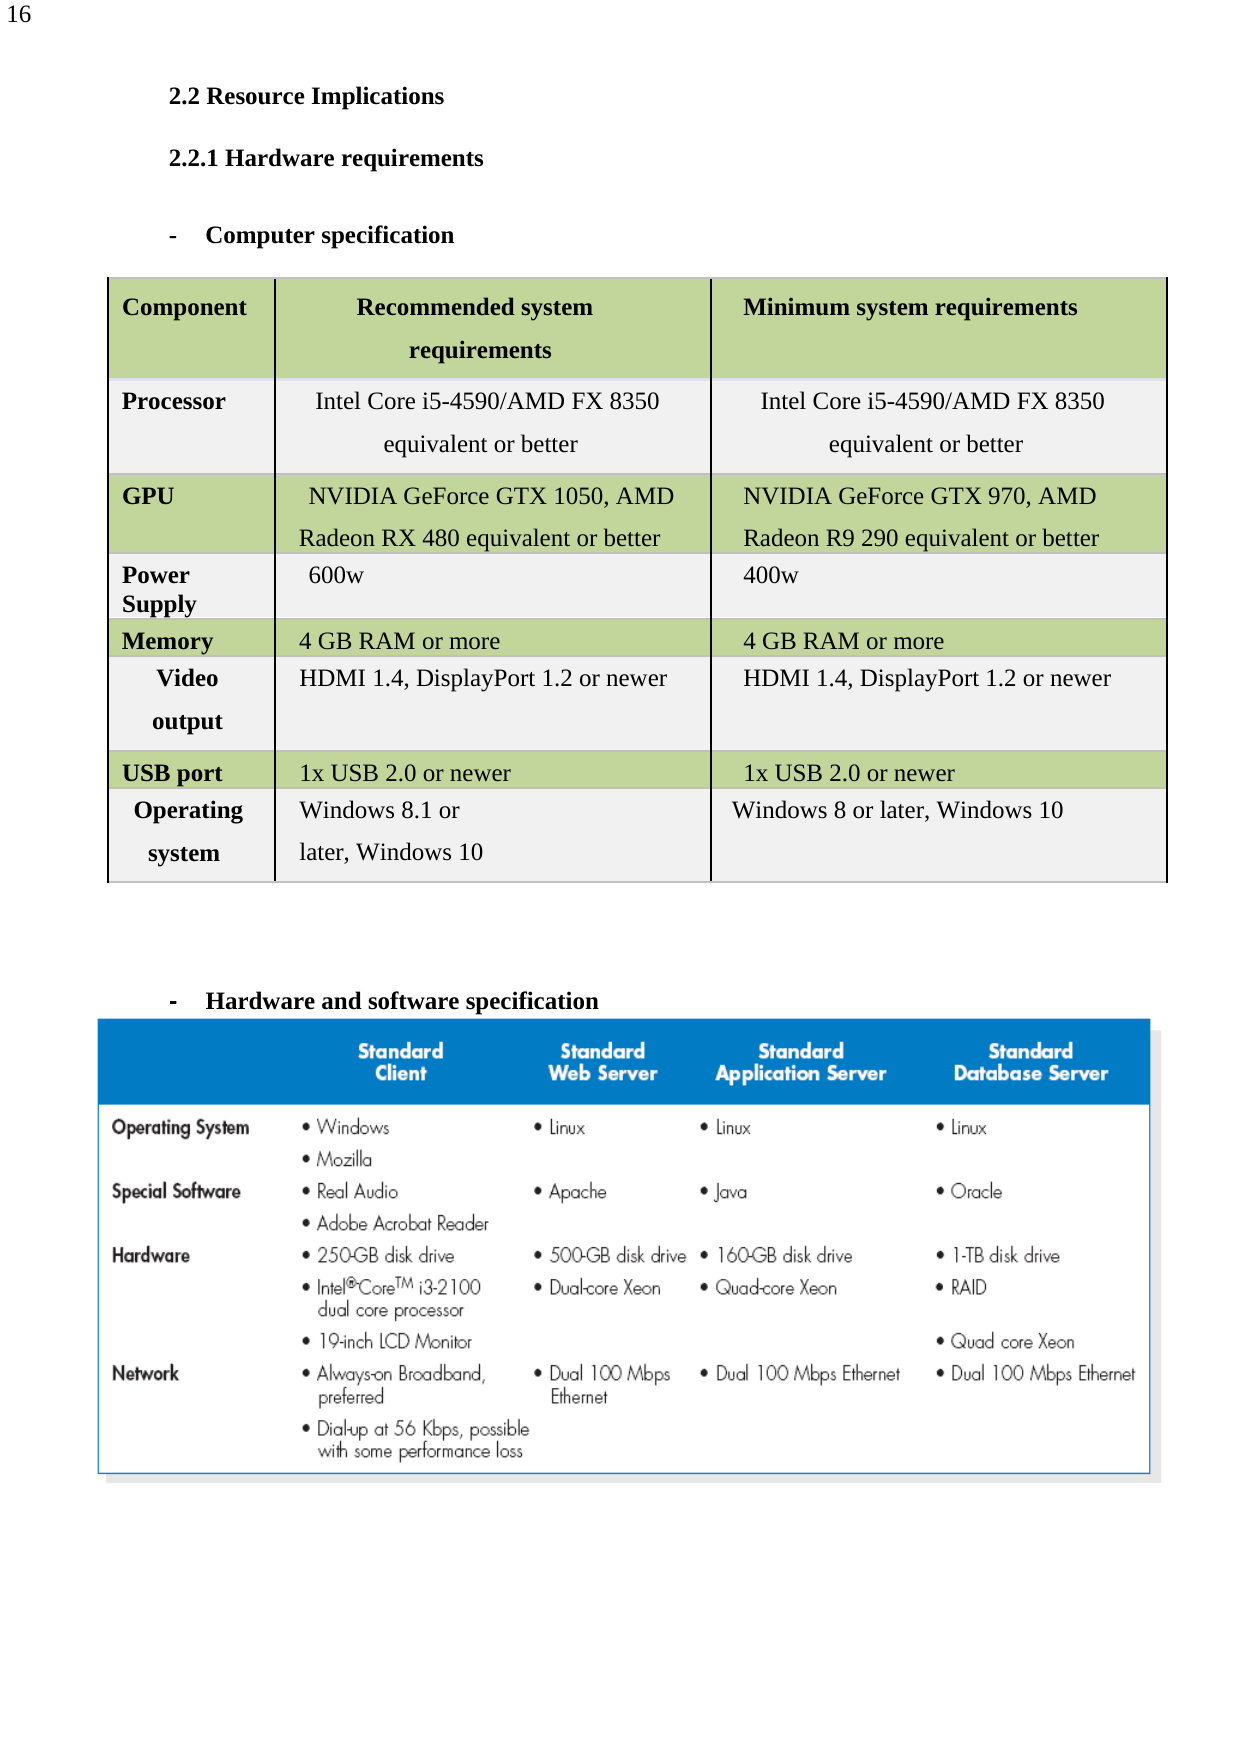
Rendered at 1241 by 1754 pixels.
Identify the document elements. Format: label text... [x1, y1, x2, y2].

table_cell Windows 8.1 or later, Windows 10 [276, 789, 710, 881]
table_cell GPU [109, 475, 274, 552]
list Computer specification [169, 220, 1171, 248]
table_header Minimum system requirements [712, 279, 1166, 378]
table_cell 4 GB RAM or more [276, 620, 710, 655]
table_cell Memory [109, 620, 274, 655]
list Hardware and software specification [169, 986, 1171, 1015]
table_cell 4 GB RAM or more [712, 620, 1166, 655]
table_cell Intel Core i5-4590/AMD FX 8350 equivalent or better [712, 381, 1166, 473]
table_cell 400w [712, 554, 1166, 617]
picture [93, 1015, 1166, 1487]
table_header Component [109, 279, 274, 378]
table_cell Power Supply [109, 554, 274, 617]
table_header Recommended system requirements [276, 279, 710, 378]
table_cell Intel Core i5-4590/AMD FX 8350 equivalent or better [276, 381, 710, 473]
table_cell HDMI 1.4, DisplayPort 1.2 or newer [276, 657, 710, 750]
table_cell 1x USB 2.0 or newer [276, 752, 710, 787]
subtitle 2.2 Resource Implications [94, 81, 1171, 110]
table_cell 1x USB 2.0 or newer [712, 752, 1166, 787]
table_cell USB port [109, 752, 274, 787]
subtitle 2.2.1 Hardware requirements [94, 143, 1171, 172]
table_cell Operating system [109, 789, 274, 881]
table_cell NVIDIA GeForce GTX 970, AMD Radeon R9 290 equivalent or better [712, 475, 1166, 552]
table_cell Video output [109, 657, 274, 750]
table_cell NVIDIA GeForce GTX 1050, AMD Radeon RX 480 equivalent or better [276, 475, 710, 552]
table_cell 600w [276, 554, 710, 617]
table_cell Processor [109, 381, 274, 473]
table_cell HDMI 1.4, DisplayPort 1.2 or newer [712, 657, 1166, 750]
table_cell Windows 8 or later, Windows 10 [712, 789, 1166, 881]
